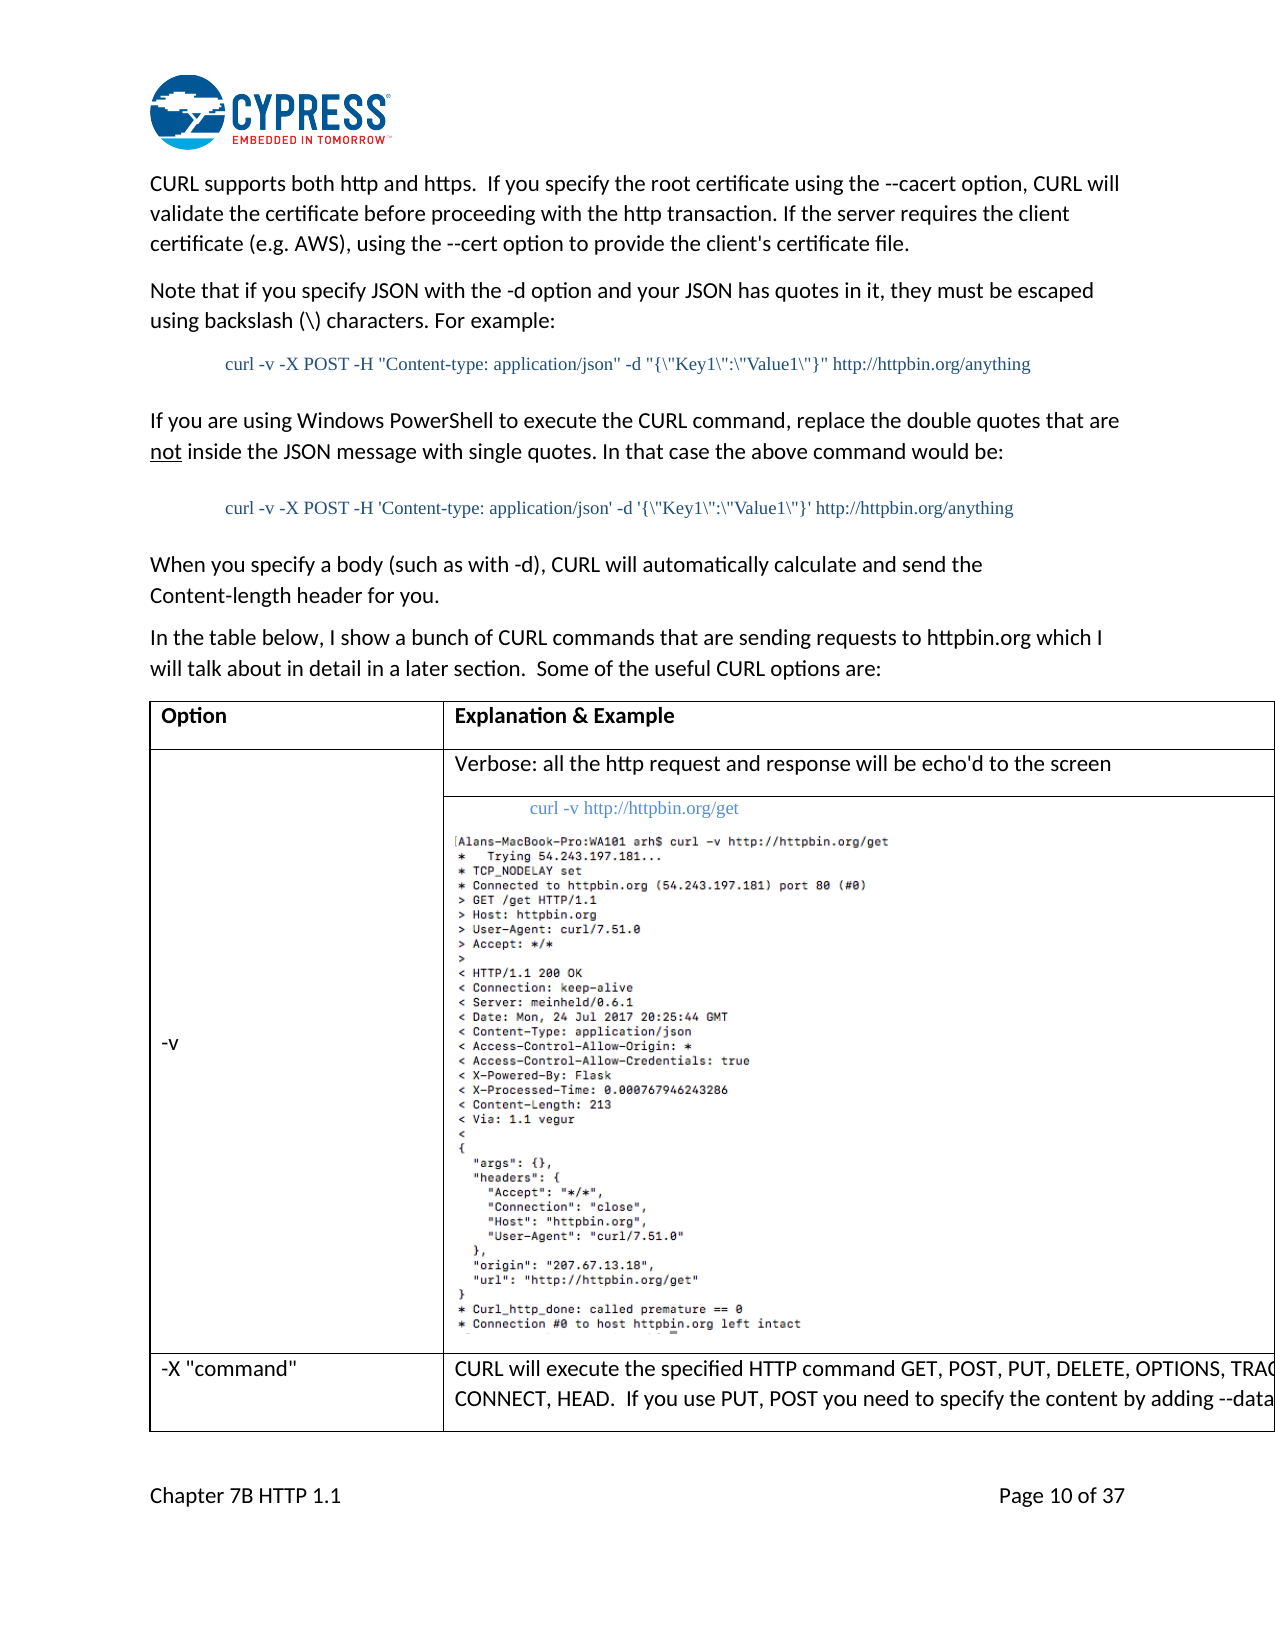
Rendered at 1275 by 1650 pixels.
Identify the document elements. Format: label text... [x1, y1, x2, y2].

text If you are using Windows PowerShell to execute the CURL command, replace the double quotes that are not inside the JSON message with single quotes. In that case the above command would be: [150, 407, 1125, 465]
table_cell CURL will execute the specified HTTP command GET, POST, PUT, DELETE, OPTIONS, TRACE, CONNECT, HEAD. If you use PUT, POST you need to specify the content by adding --data [444, 1354, 1274, 1431]
table_cell Verbose: all the http request and response will be echo'd to the screen [444, 750, 1274, 796]
table_cell -v [151, 750, 443, 1353]
table_header Explanation & Example [444, 702, 1274, 748]
text Note that if you specify JSON with the -d option and your JSON has quotes in it, they must be escaped using backslash (\) characters. For example: [150, 276, 1125, 334]
text CURL supports both http and https. If you specify the root certificate using the --cacert option, CURL will validate the certificate before proceeding with the http transaction. If the server requires the client certificate (e.g. AWS), using the --cert option to provide the client's certificate file. [150, 169, 1125, 257]
table_cell curl -v http://httpbin.org/get [444, 797, 1274, 1353]
table_header Option [151, 702, 443, 748]
text In the table below, I show a bunch of CURL commands that are sending requests to httpbin.org which I will talk about in detail in a later section. Some of the useful CURL options are: [150, 623, 1125, 682]
text When you specify a body (such as with -d), CURL will automatically calculate and send the Content-length header for you. [150, 551, 1125, 609]
picture [150, 75, 392, 150]
picture [454, 833, 917, 1334]
text curl -v -X POST -H "Content-type: application/json" -d "{\"Key1\":\"Value1\"}" http://httpbin.org/anything [225, 353, 1125, 375]
table_cell -X "command" [151, 1354, 443, 1431]
text curl -v -X POST -H 'Content-type: application/json' -d '{\"Key1\":\"Value1\"}' http://httpbin.org/anything [225, 497, 1125, 519]
